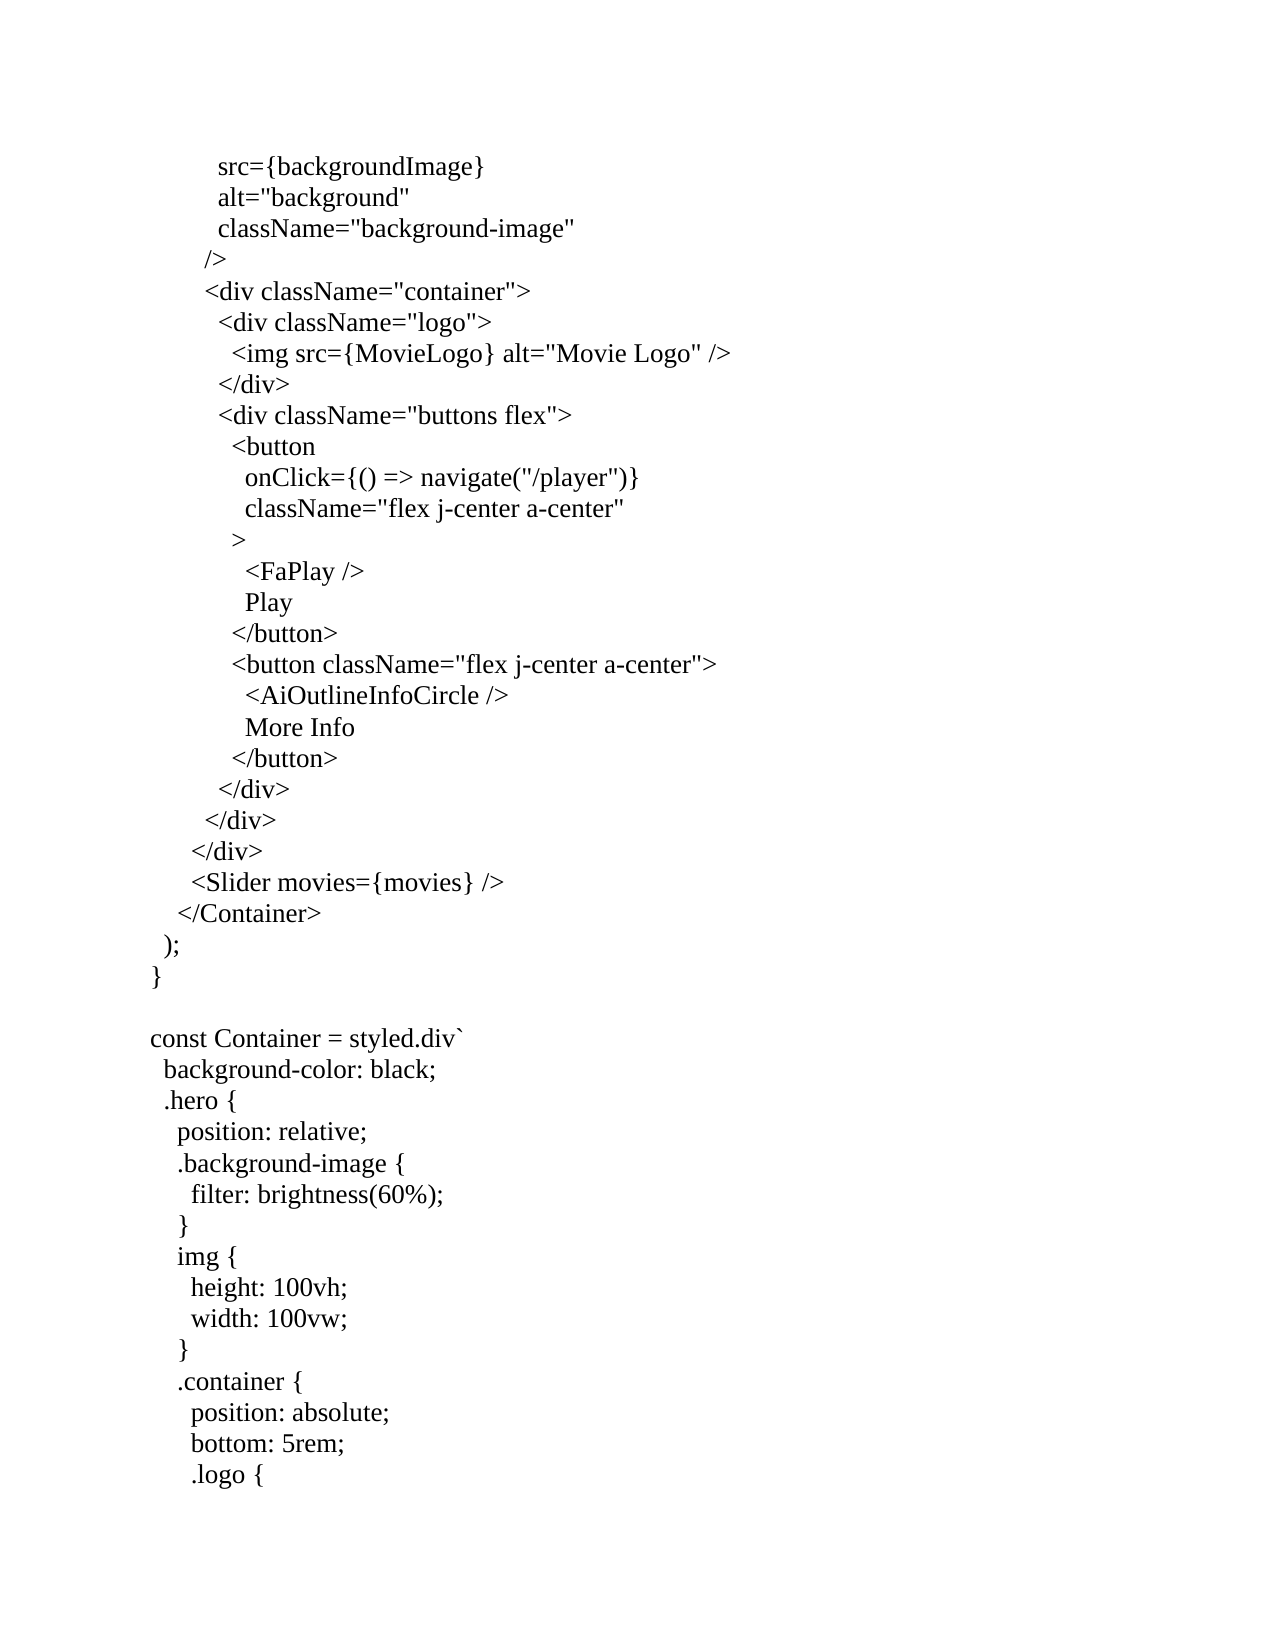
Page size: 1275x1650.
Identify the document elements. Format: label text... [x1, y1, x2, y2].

text const Container = styled.div` [150, 1022, 1125, 1053]
text </button> [150, 742, 1125, 773]
text </button> [150, 617, 1125, 648]
text <div className="buttons flex"> [150, 399, 1125, 430]
text className="background-image" [150, 212, 1125, 243]
text alt="background" [150, 181, 1125, 212]
text .hero { [150, 1084, 1125, 1116]
text filter: brightness(60%); [150, 1178, 1125, 1209]
text onClick={() => navigate("/player")} [150, 461, 1125, 493]
text <button className="flex j-center a-center"> [150, 648, 1125, 679]
text .logo { [150, 1458, 1125, 1489]
text bottom: 5rem; [150, 1427, 1125, 1458]
text More Info [150, 711, 1125, 742]
text } [150, 1333, 1125, 1365]
text position: relative; [150, 1116, 1125, 1147]
text <FaPlay /> [150, 555, 1125, 586]
text ); [150, 929, 1125, 960]
text } [150, 960, 1125, 991]
text <img src={MovieLogo} alt="Movie Logo" /> [150, 337, 1125, 368]
text img { [150, 1240, 1125, 1271]
text /> [150, 243, 1125, 274]
text </Container> [150, 897, 1125, 929]
text </div> [150, 804, 1125, 835]
text width: 100vw; [150, 1302, 1125, 1333]
text Play [150, 586, 1125, 617]
text src={backgroundImage} [150, 150, 1125, 181]
text <AiOutlineInfoCircle /> [150, 679, 1125, 711]
text <div className="container"> [150, 274, 1125, 306]
text </div> [150, 773, 1125, 804]
text height: 100vh; [150, 1271, 1125, 1302]
text </div> [150, 368, 1125, 399]
text <button [150, 430, 1125, 461]
text position: absolute; [150, 1396, 1125, 1427]
text className="flex j-center a-center" [150, 493, 1125, 524]
text background-color: black; [150, 1053, 1125, 1084]
text > [150, 524, 1125, 555]
text .background-image { [150, 1147, 1125, 1178]
text <Slider movies={movies} /> [150, 866, 1125, 897]
text } [150, 1209, 1125, 1240]
text .container { [150, 1365, 1125, 1396]
text </div> [150, 835, 1125, 866]
text <div className="logo"> [150, 306, 1125, 337]
